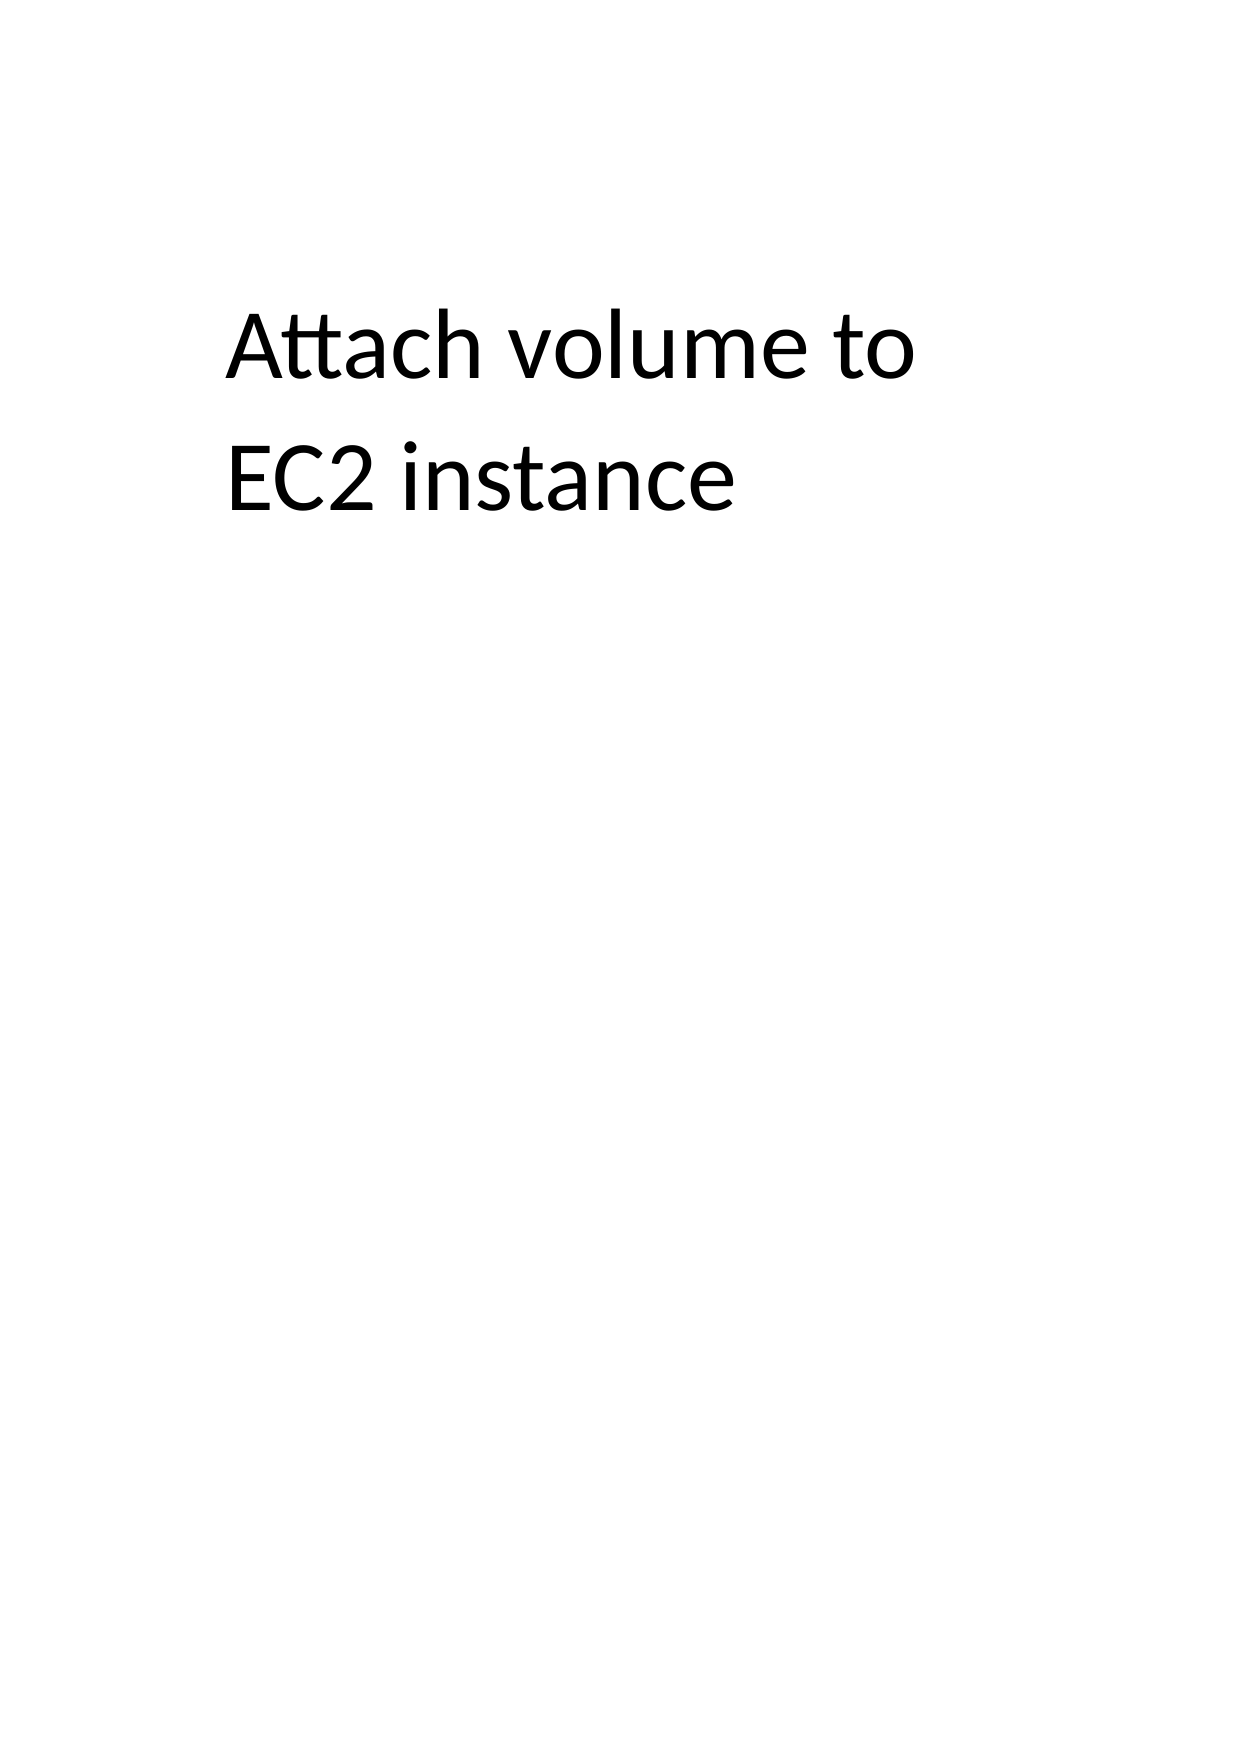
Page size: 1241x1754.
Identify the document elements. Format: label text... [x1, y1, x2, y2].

list Attach volume to EC2 instance [225, 282, 1090, 536]
